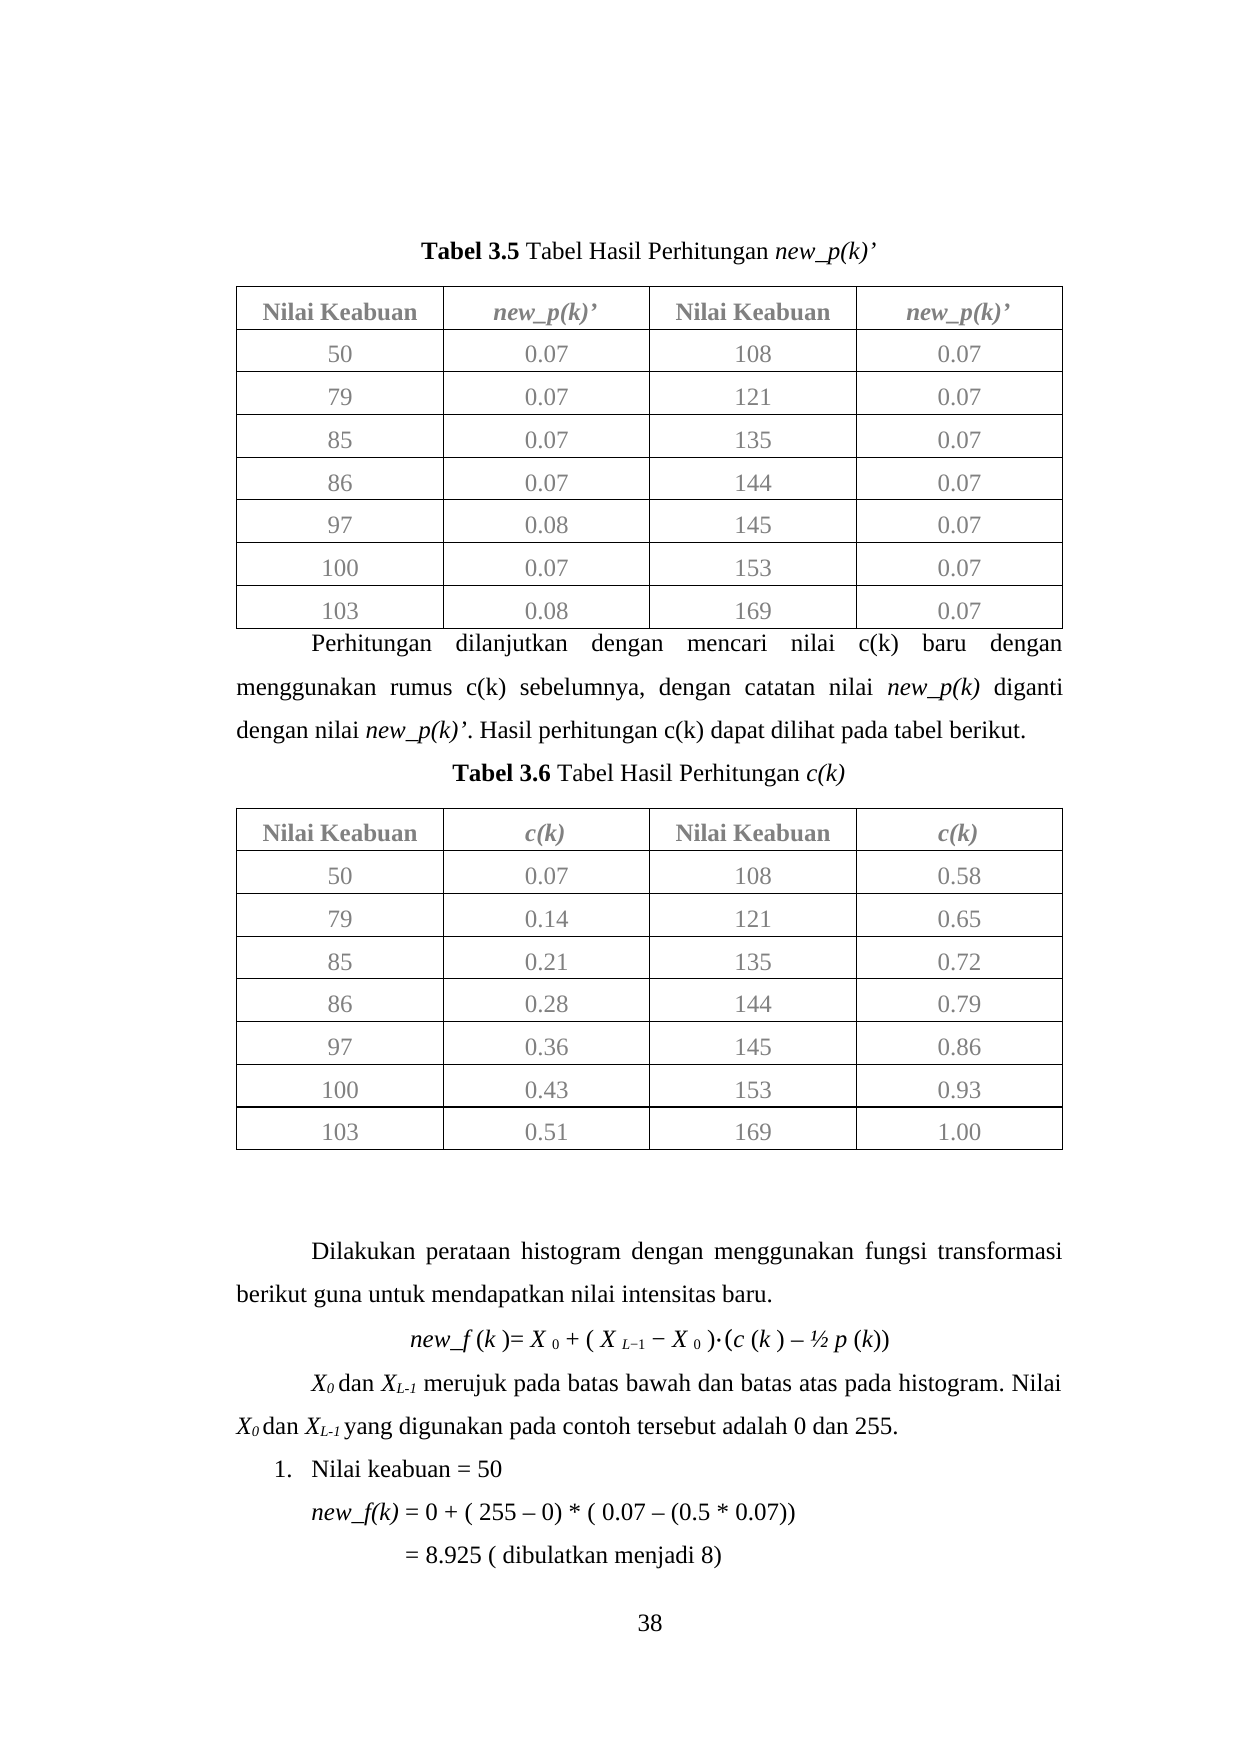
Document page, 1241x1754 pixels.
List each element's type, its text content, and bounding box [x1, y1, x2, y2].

table_cell 0.07 [444, 543, 649, 585]
table_cell 0.93 [857, 1065, 1062, 1106]
table_cell 100 [237, 543, 443, 585]
text Tabel 3.5 Tabel Hasil Perhitungan new_p(k)’ [236, 236, 1063, 265]
table_cell 0.21 [444, 937, 649, 978]
table_cell 135 [650, 415, 856, 457]
table_cell 86 [237, 458, 443, 499]
text Perhitungan dilanjutkan dengan mencari nilai c(k) baru dengan menggunakan rumus c(k) sebelumnya, dengan catatan nilai new_p(k) diganti dengan nilai new_p(k)’. Hasil perhitungan c(k) dapat dilihat pada tabel berikut. [236, 629, 1063, 743]
table_cell 0.07 [857, 458, 1062, 499]
table_cell 169 [650, 586, 856, 627]
table_cell 97 [237, 500, 443, 542]
table_header new_p(k)’ [444, 287, 649, 328]
table_cell 145 [650, 1022, 856, 1064]
table_header Nilai Keabuan [237, 809, 443, 850]
text Dilakukan perataan histogram dengan menggunakan fungsi transformasi berikut guna untuk mendapatkan nilai intensitas baru. [236, 1236, 1063, 1308]
table_cell 0.07 [857, 372, 1062, 414]
text Tabel 3.6 Tabel Hasil Perhitungan c(k) [236, 758, 1063, 787]
table_cell 97 [237, 1022, 443, 1064]
table_cell 145 [650, 500, 856, 542]
table_cell 85 [237, 415, 443, 457]
table_cell 0.07 [444, 330, 649, 371]
table_cell 0.07 [444, 415, 649, 457]
table_cell 144 [650, 458, 856, 499]
table_cell 0.07 [857, 330, 1062, 371]
table_cell 0.08 [444, 586, 649, 627]
table_cell 0.28 [444, 979, 649, 1021]
table_cell 0.86 [857, 1022, 1062, 1064]
table_cell 79 [237, 372, 443, 414]
table_cell 103 [237, 1108, 443, 1149]
table_cell 153 [650, 1065, 856, 1106]
table_cell 0.51 [444, 1108, 649, 1149]
table_cell 0.65 [857, 894, 1062, 936]
table_cell 0.07 [857, 543, 1062, 585]
table_cell 0.07 [444, 372, 649, 414]
table_cell 0.72 [857, 937, 1062, 978]
table_cell 0.79 [857, 979, 1062, 1021]
table_header Nilai Keabuan [650, 287, 856, 328]
text X0 dan XL-1 merujuk pada batas bawah dan batas atas pada histogram. Nilai X0 dan XL-1 yang digunakan pada contoh tersebut adalah 0 dan 255. [236, 1368, 1063, 1440]
table_cell 103 [237, 586, 443, 627]
table_cell 0.14 [444, 894, 649, 936]
table_cell 135 [650, 937, 856, 978]
table_cell 169 [650, 1108, 856, 1149]
table_header Nilai Keabuan [650, 809, 856, 850]
table_cell 0.58 [857, 851, 1062, 893]
table_cell 1.00 [857, 1108, 1062, 1149]
list Nilai keabuan = 50 [274, 1454, 1063, 1483]
table_cell 108 [650, 330, 856, 371]
table_cell 0.07 [857, 586, 1062, 627]
table_header c(k) [857, 809, 1062, 850]
table_cell 79 [237, 894, 443, 936]
text = 8.925 ( dibulatkan menjadi 8) [311, 1541, 1063, 1569]
table_cell 153 [650, 543, 856, 585]
text new_f (k )= X 0 + ( X L−1 − X 0 )⋅(c (k ) – ½ p (k)) [236, 1323, 1063, 1353]
text new_f(k) = 0 + ( 255 – 0) * ( 0.07 – (0.5 * 0.07)) [311, 1497, 1063, 1526]
table_cell 121 [650, 372, 856, 414]
table_cell 50 [237, 330, 443, 371]
table_cell 108 [650, 851, 856, 893]
table_cell 0.08 [444, 500, 649, 542]
table_cell 121 [650, 894, 856, 936]
table_header c(k) [444, 809, 649, 850]
table_cell 0.07 [857, 415, 1062, 457]
table_cell 0.43 [444, 1065, 649, 1106]
table_header new_p(k)’ [857, 287, 1062, 328]
table_cell 0.07 [444, 458, 649, 499]
table_cell 0.36 [444, 1022, 649, 1064]
table_cell 100 [237, 1065, 443, 1106]
table_cell 144 [650, 979, 856, 1021]
table_header Nilai Keabuan [237, 287, 443, 328]
table_cell 0.07 [857, 500, 1062, 542]
table_cell 0.07 [444, 851, 649, 893]
table_cell 86 [237, 979, 443, 1021]
table_cell 85 [237, 937, 443, 978]
table_cell 50 [237, 851, 443, 893]
